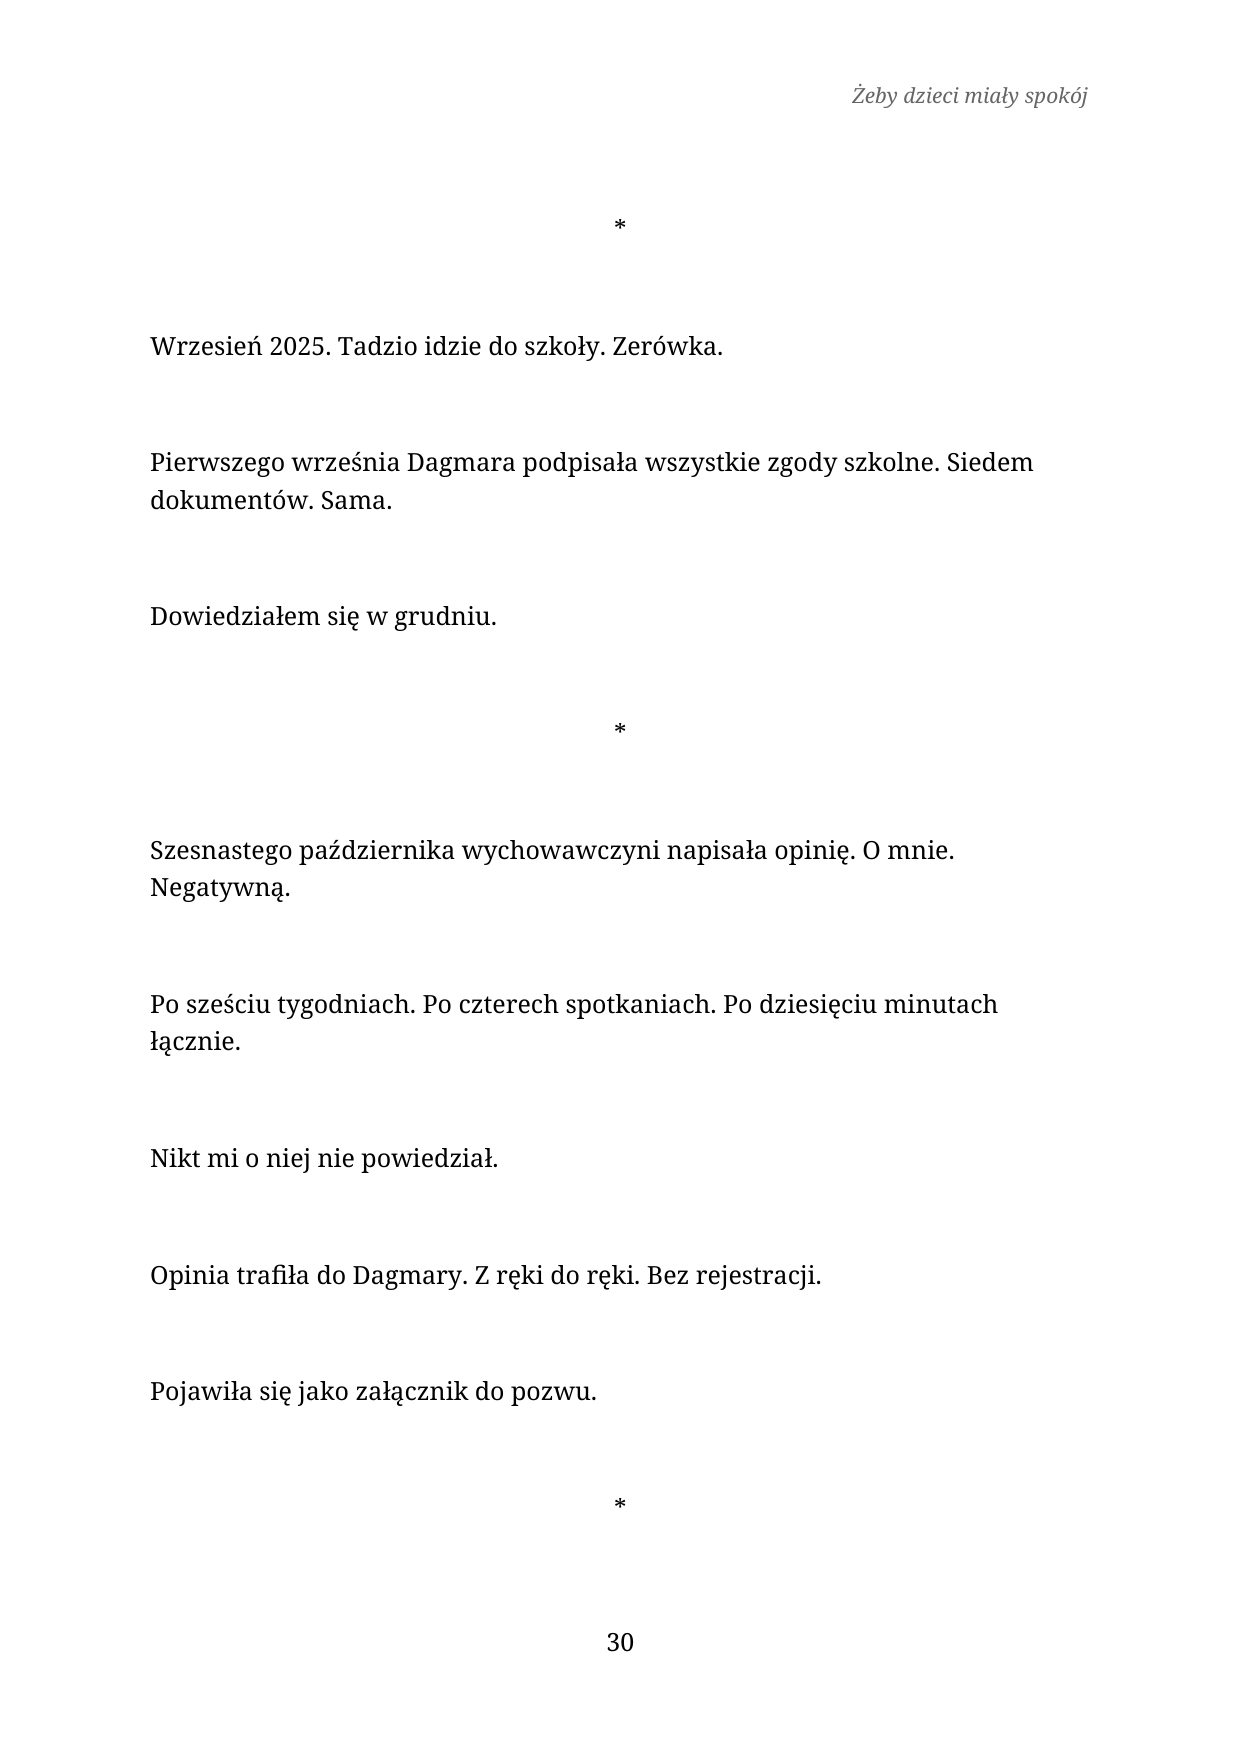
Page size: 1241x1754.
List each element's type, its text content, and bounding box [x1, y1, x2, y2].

text Szesnastego października wychowawczyni napisała opinię. O mnie. Negatywną. [150, 829, 1090, 904]
text Dowiedziałem się w grudniu. [150, 596, 1090, 633]
text Po sześciu tygodniach. Po czterech spotkaniach. Po dziesięciu minutach łącznie. [150, 983, 1090, 1058]
text * [150, 1487, 1090, 1525]
text Wrzesień 2025. Tadzio idzie do szkoły. Zerówka. [150, 325, 1090, 362]
text * [150, 208, 1090, 246]
text * [150, 712, 1090, 750]
text Opinia trafiła do Dagmary. Z ręki do ręki. Bez rejestracji. [150, 1254, 1090, 1292]
text Pierwszego września Dagmara podpisała wszystkie zgody szkolne. Siedem dokumentów. Sama. [150, 442, 1090, 517]
text Pojawiła się jako załącznik do pozwu. [150, 1371, 1090, 1408]
text Nikt mi o niej nie powiedział. [150, 1137, 1090, 1175]
